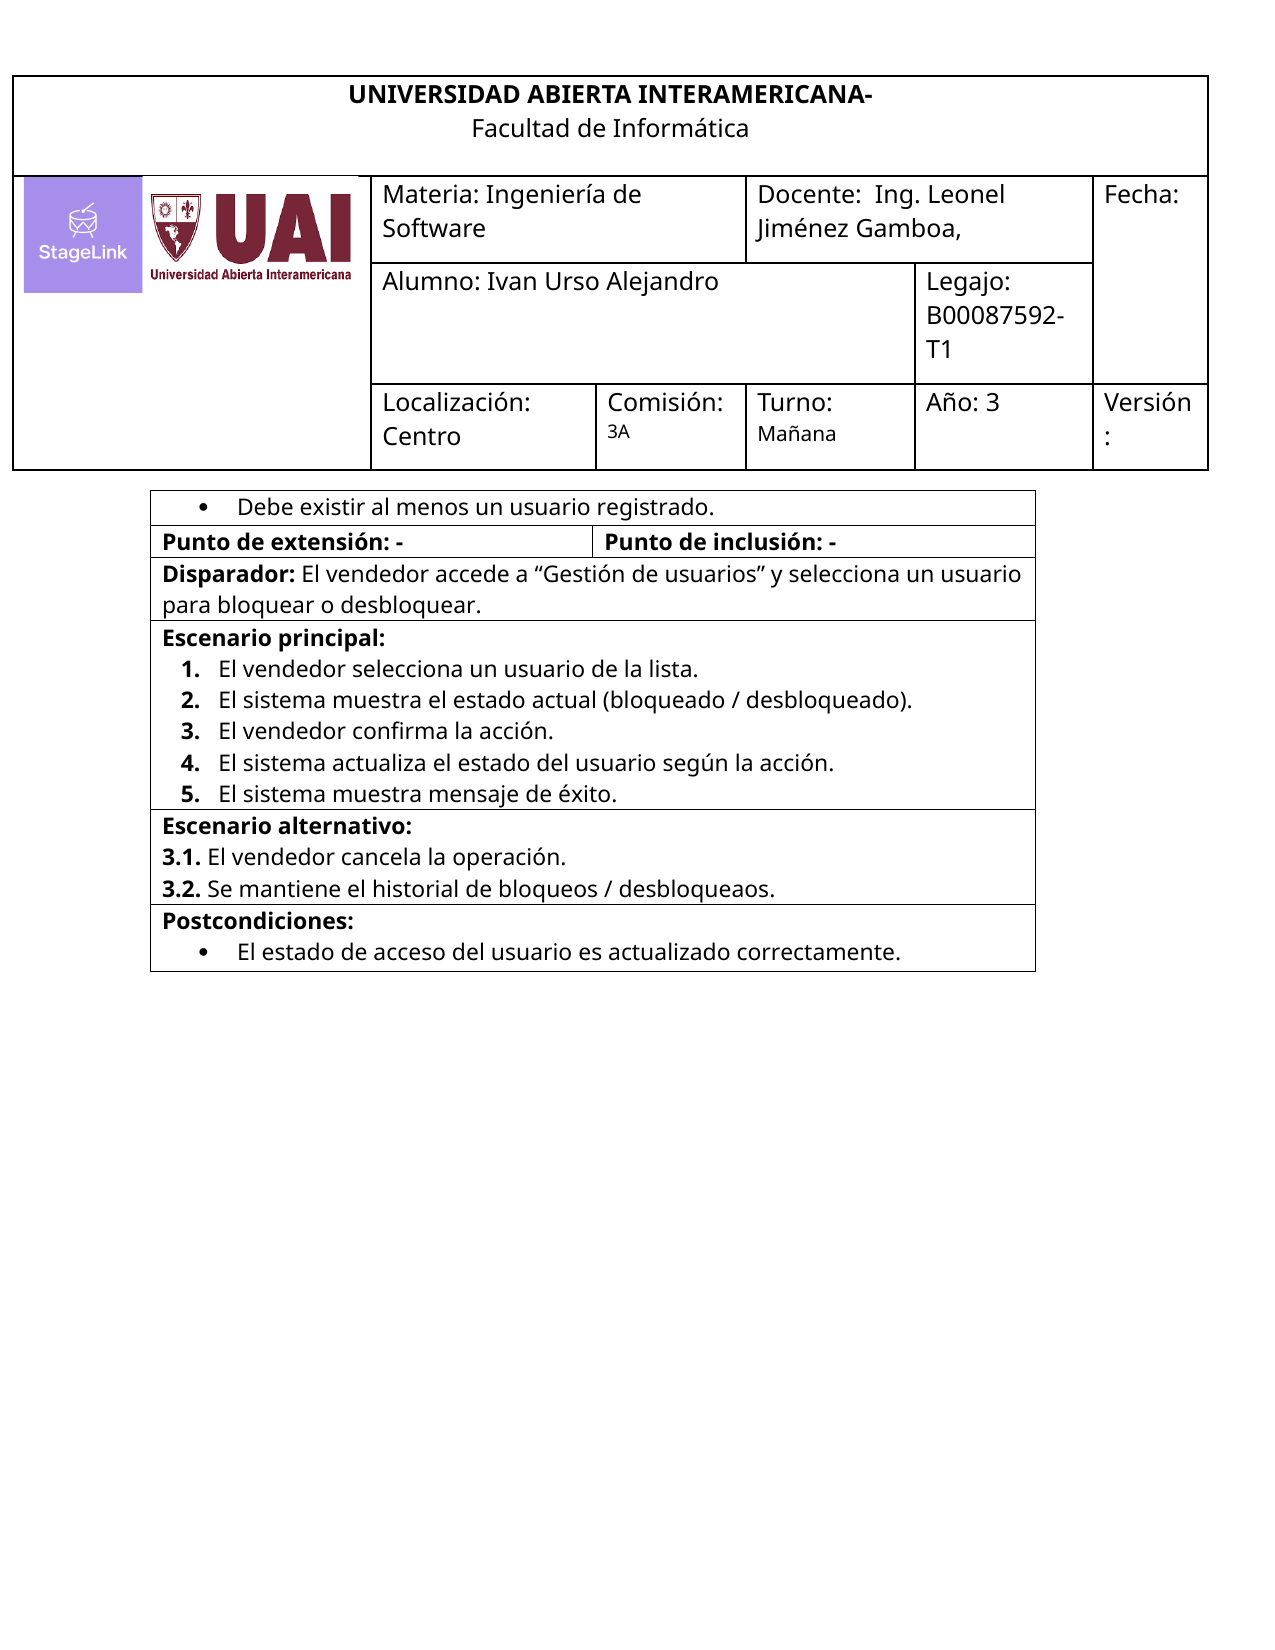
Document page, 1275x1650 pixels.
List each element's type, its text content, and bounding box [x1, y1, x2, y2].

table_cell Punto de extensión: - [151, 526, 592, 557]
table_cell Disparador: El vendedor accede a “Gestión de usuarios” y selecciona un usuario para bloquear o desbloquear. [151, 558, 1035, 620]
table_cell Punto de inclusión: - [593, 526, 1035, 557]
table_cell Escenario alternativo: 3.1. El vendedor cancela la operación. 3.2. Se mantiene el historial de bloqueos / desbloqueaos. [151, 810, 1035, 904]
picture [23, 176, 359, 293]
table_cell Escenario principal: El vendedor selecciona un usuario de la lista. El sistema muestra el estado actual (bloqueado / desbloqueado). El vendedor confirma la acción. El sistema actualiza el estado del usuario según la acción. El sistema muestra mensaje de éxito. [151, 621, 1035, 809]
table_cell Precondiciones: El vendedor debe haber iniciado sesión correctamente. Debe existir al menos un usuario registrado. [151, 491, 1035, 524]
table_cell Postcondiciones: El estado de acceso del usuario es actualizado correctamente. [151, 905, 1035, 971]
